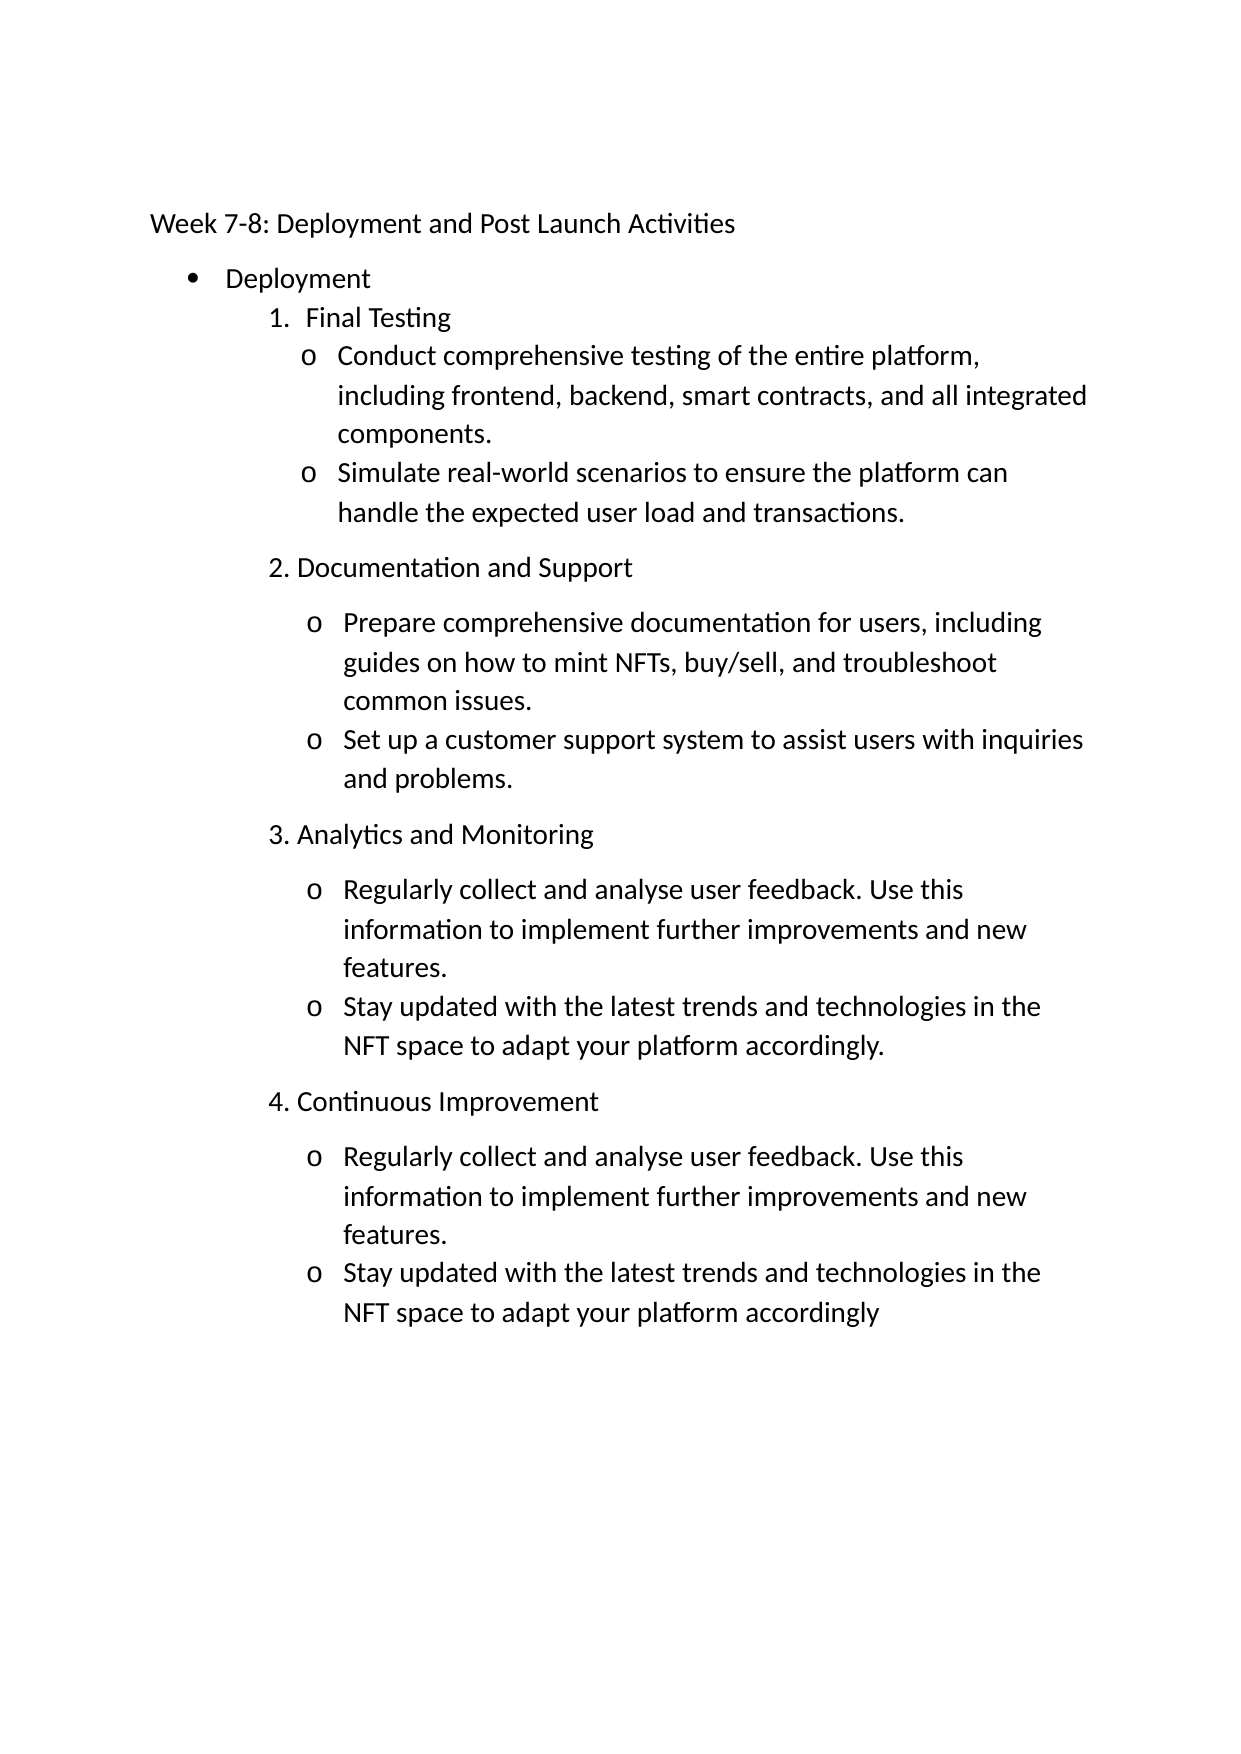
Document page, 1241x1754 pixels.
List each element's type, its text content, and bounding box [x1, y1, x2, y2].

list Conduct comprehensive testing of the entire platform, including frontend, backend, smart contracts, and all integrated components. [300, 337, 1090, 451]
text 4. Continuous Improvement [268, 1083, 1090, 1118]
list Regularly collect and analyse user feedback. Use this information to implement further improvements and new features. [306, 871, 1090, 985]
text 2. Documentation and Support [268, 549, 1090, 584]
list Regularly collect and analyse user feedback. Use this information to implement further improvements and new features. [306, 1138, 1090, 1252]
text Week 7-8: Deployment and Post Launch Activities [150, 205, 1090, 241]
list Stay updated with the latest trends and technologies in the NFT space to adapt your platform accordingly [306, 1254, 1090, 1330]
list Deployment [188, 260, 1090, 296]
list Simulate real-world scenarios to ensure the platform can handle the expected user load and transactions. [300, 454, 1090, 529]
list Final Testing [268, 299, 1090, 334]
text 3. Analytics and Monitoring [268, 816, 1090, 851]
list Prepare comprehensive documentation for users, including guides on how to mint NFTs, buy/sell, and troubleshoot common issues. [306, 604, 1090, 718]
list Set up a customer support system to assist users with inquiries and problems. [306, 721, 1090, 796]
list Stay updated with the latest trends and technologies in the NFT space to adapt your platform accordingly. [306, 988, 1090, 1063]
